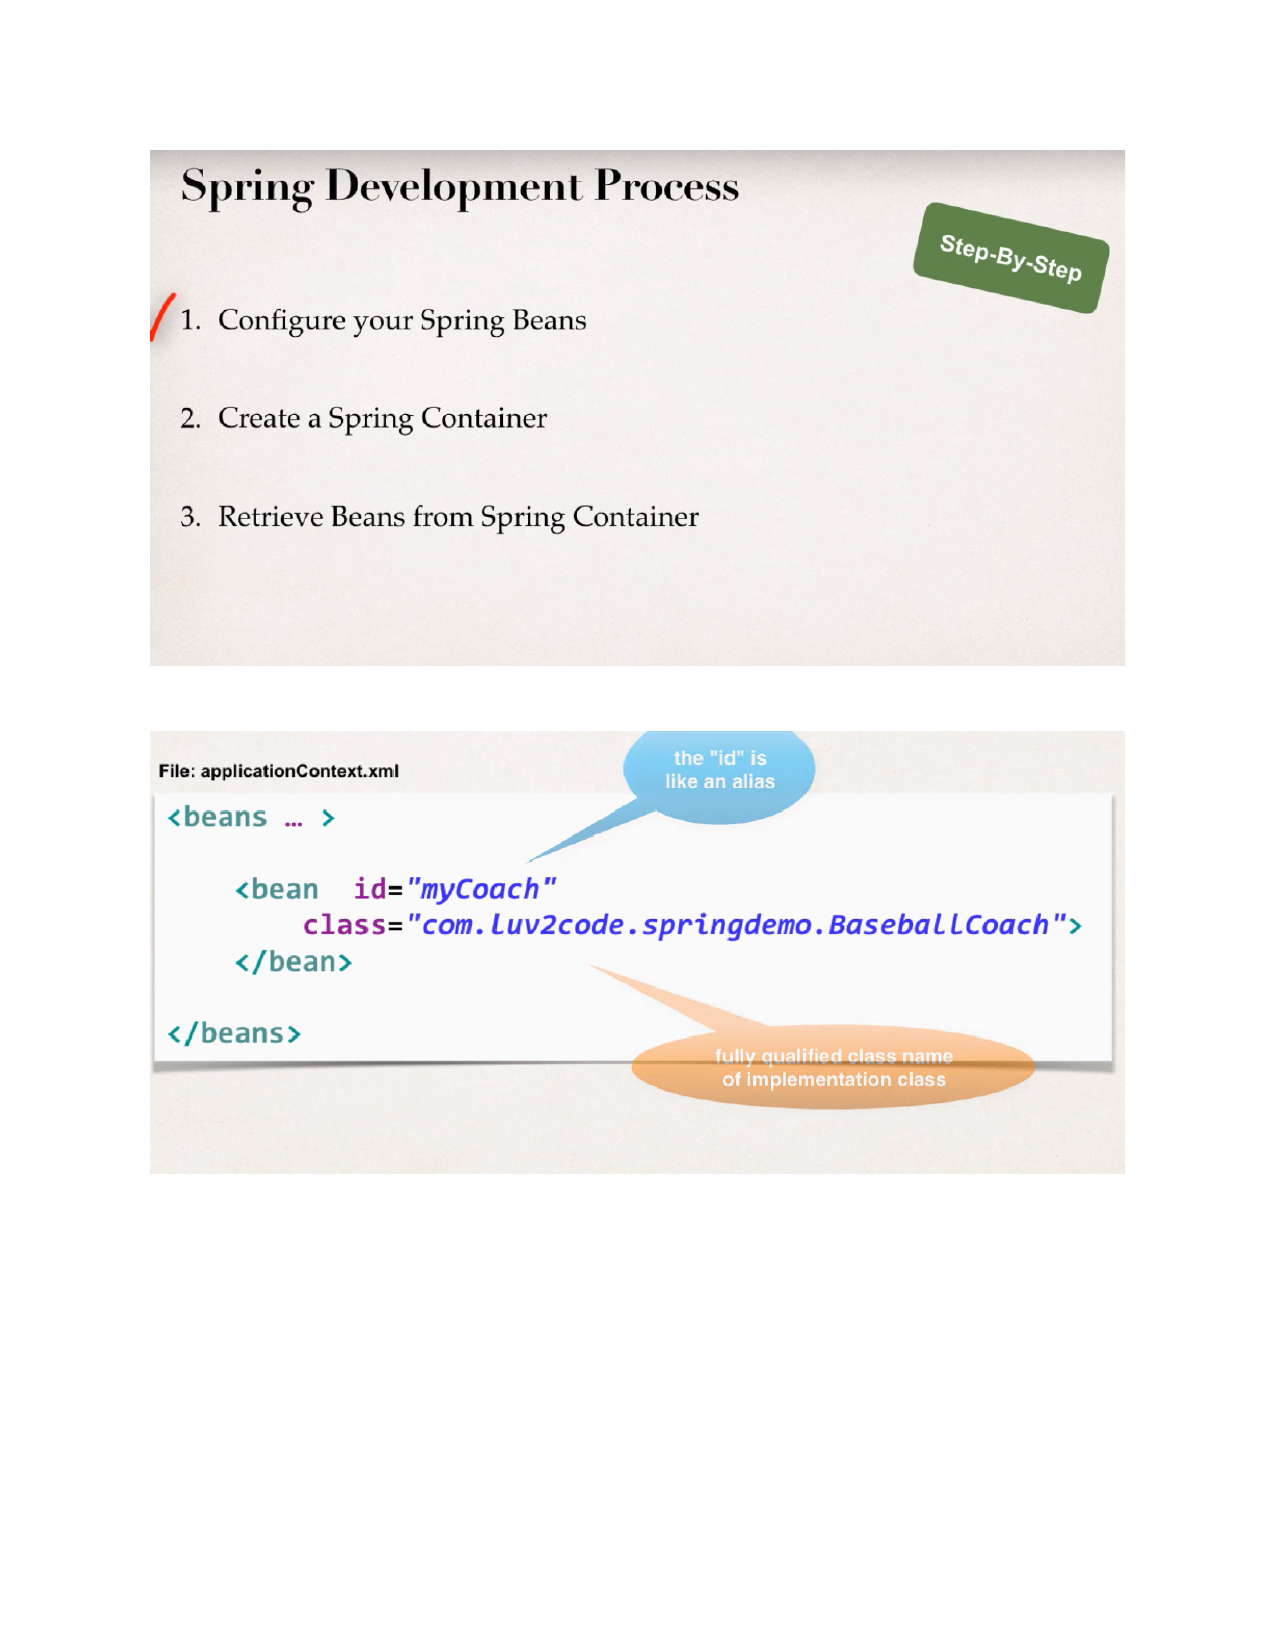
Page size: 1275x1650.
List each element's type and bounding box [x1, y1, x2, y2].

picture [150, 731, 1125, 1174]
picture [150, 150, 1125, 666]
